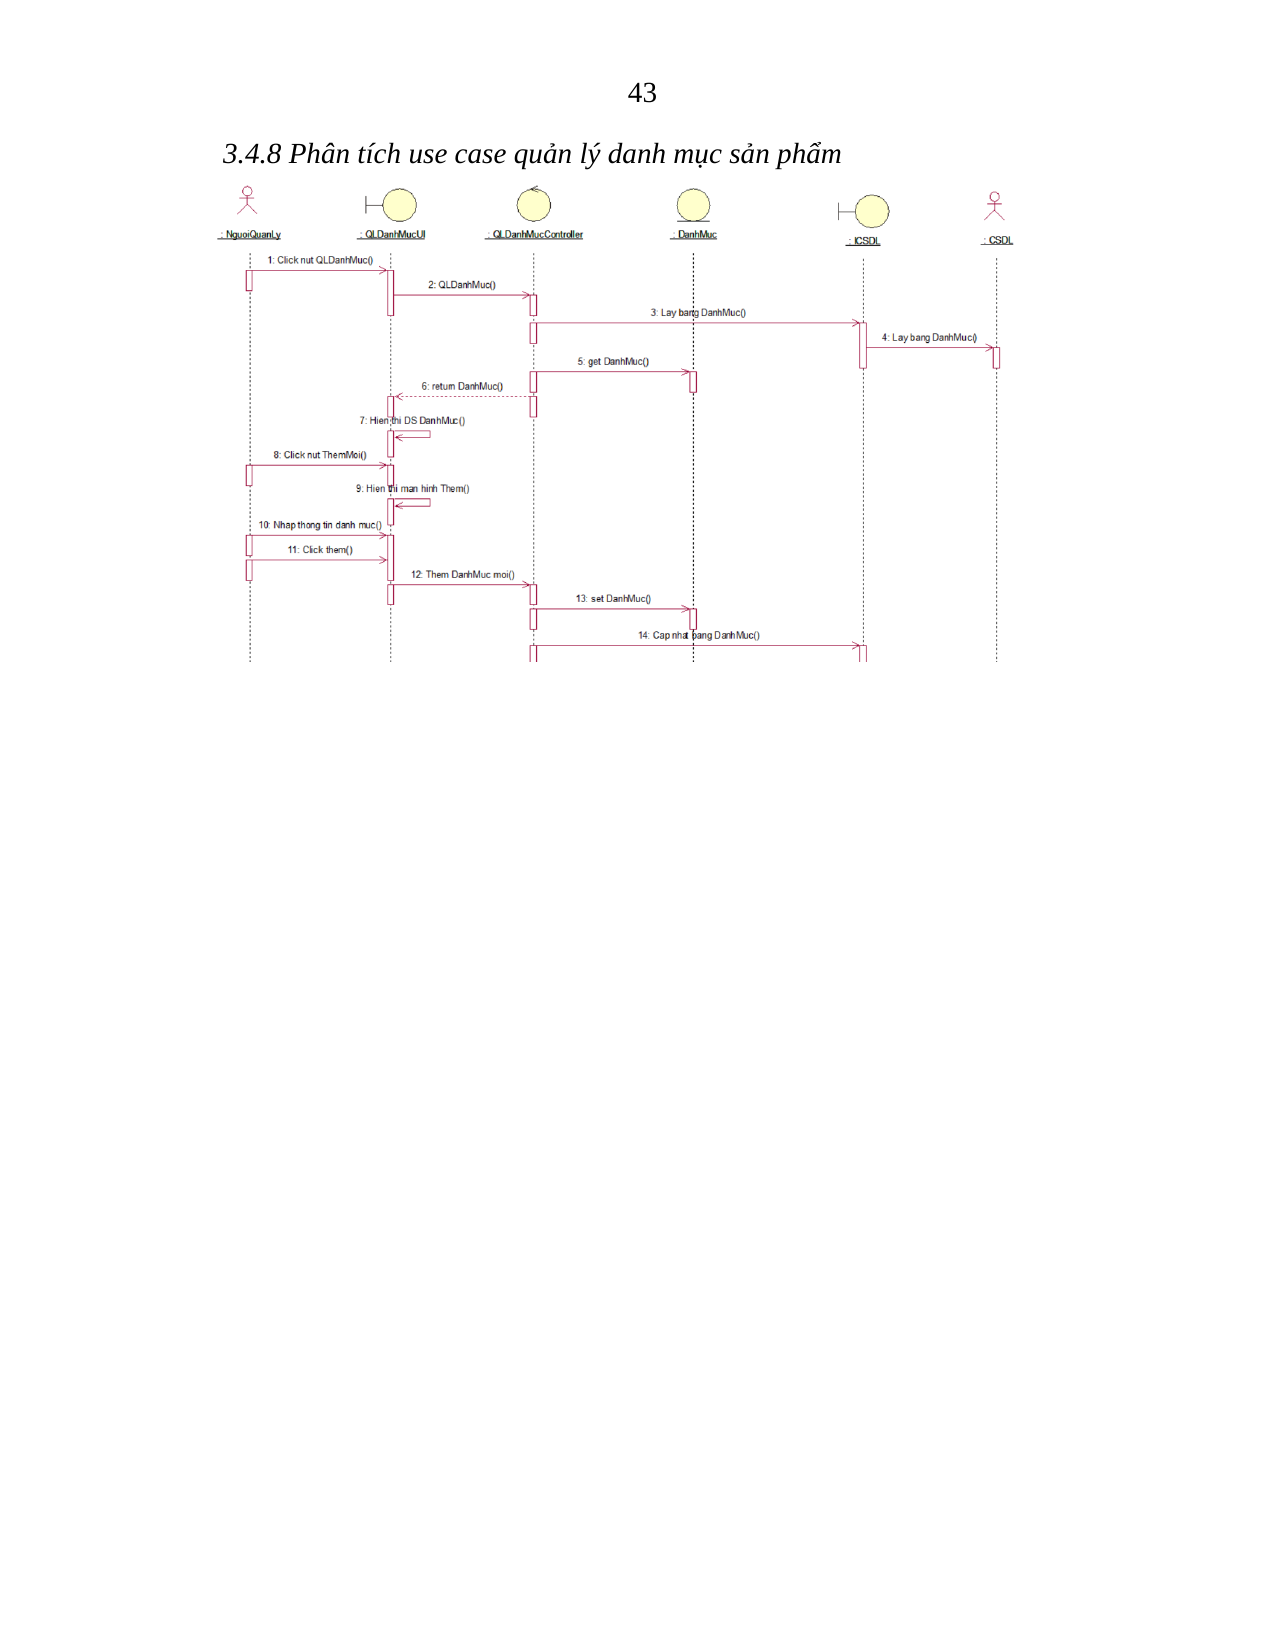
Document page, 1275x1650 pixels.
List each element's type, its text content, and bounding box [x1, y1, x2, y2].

picture [215, 184, 1018, 662]
